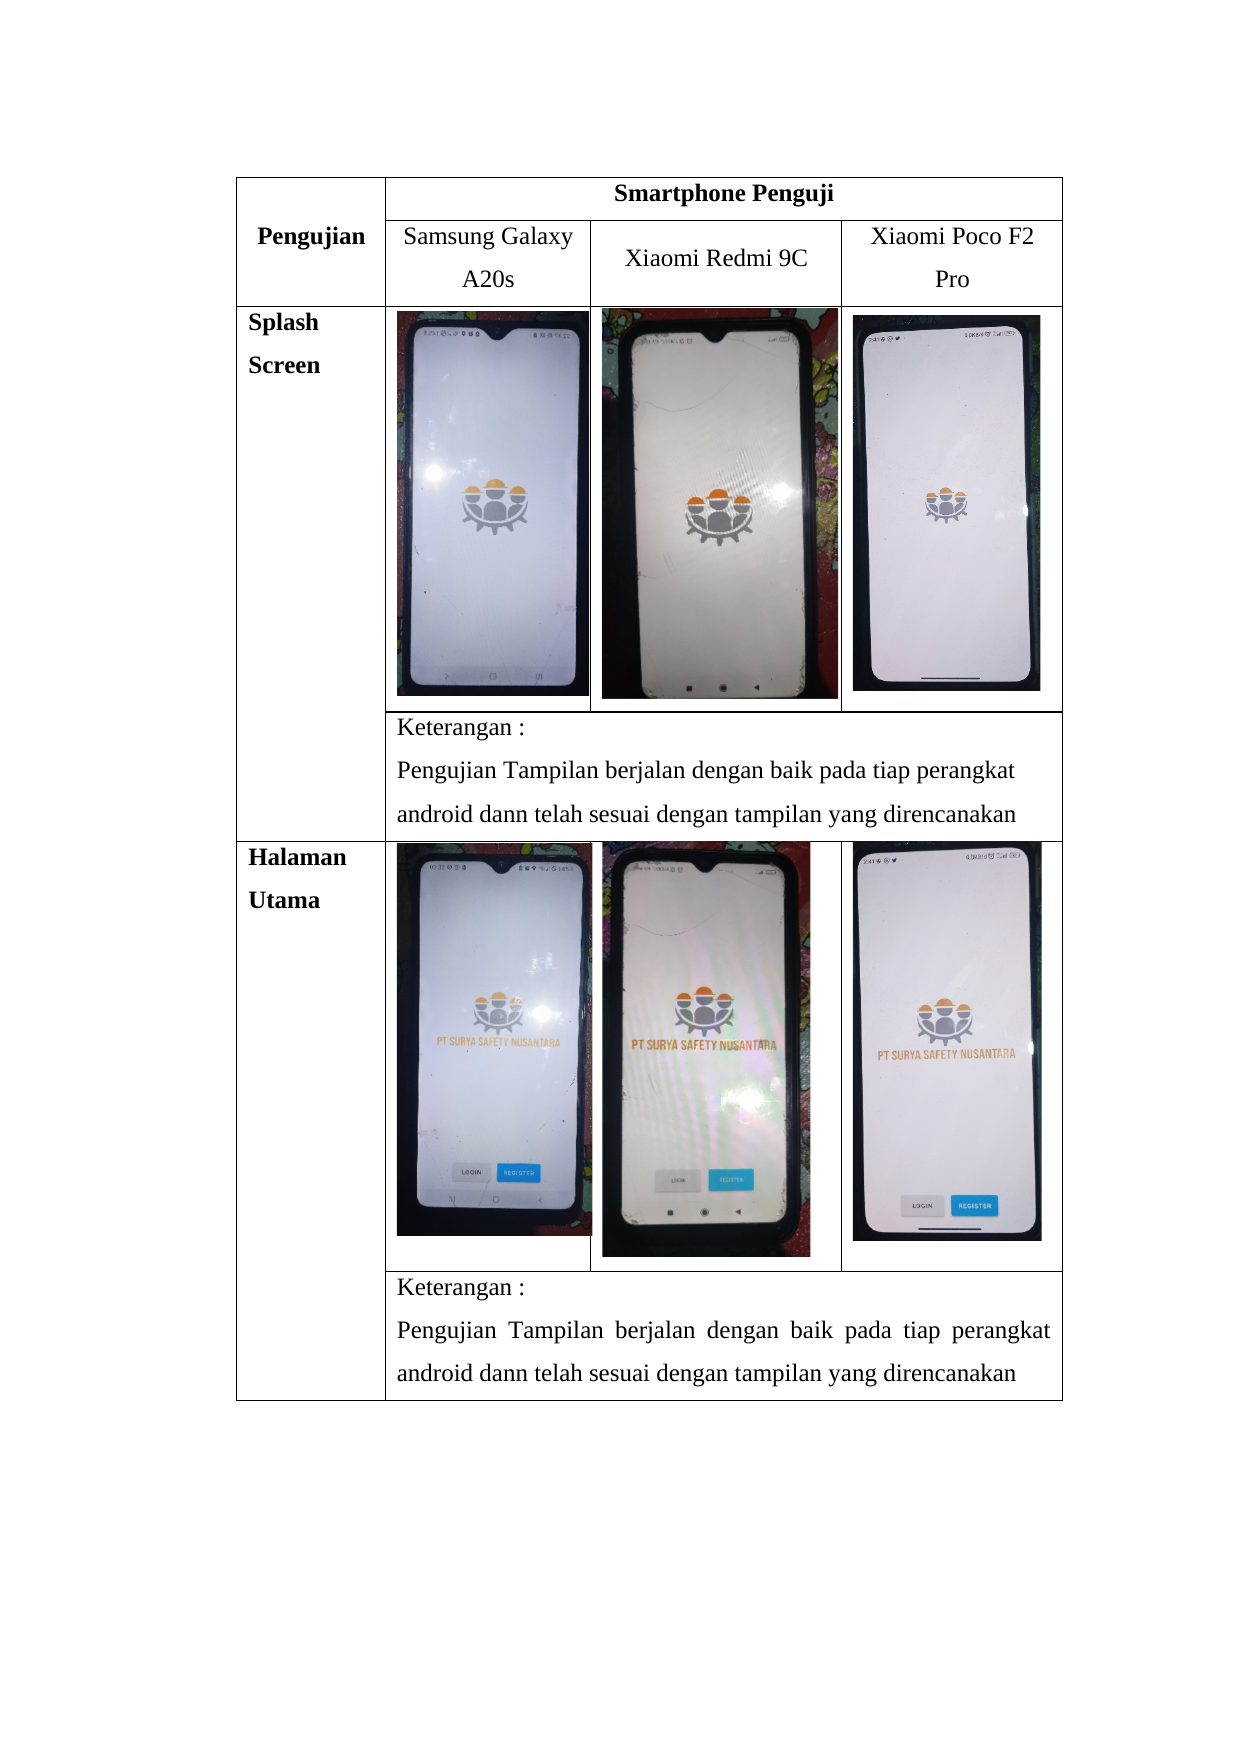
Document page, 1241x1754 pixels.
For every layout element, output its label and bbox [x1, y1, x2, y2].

picture [852, 315, 1041, 691]
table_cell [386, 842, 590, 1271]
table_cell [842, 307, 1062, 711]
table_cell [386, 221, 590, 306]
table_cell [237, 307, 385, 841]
picture [397, 311, 590, 696]
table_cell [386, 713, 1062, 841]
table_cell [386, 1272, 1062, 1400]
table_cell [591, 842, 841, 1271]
picture [602, 841, 811, 1257]
picture [852, 841, 1042, 1241]
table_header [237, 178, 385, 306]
picture [602, 308, 839, 698]
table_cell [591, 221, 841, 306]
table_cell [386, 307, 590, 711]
picture [396, 843, 593, 1236]
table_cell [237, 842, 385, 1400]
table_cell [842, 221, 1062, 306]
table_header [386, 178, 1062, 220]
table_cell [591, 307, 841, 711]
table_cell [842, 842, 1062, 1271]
